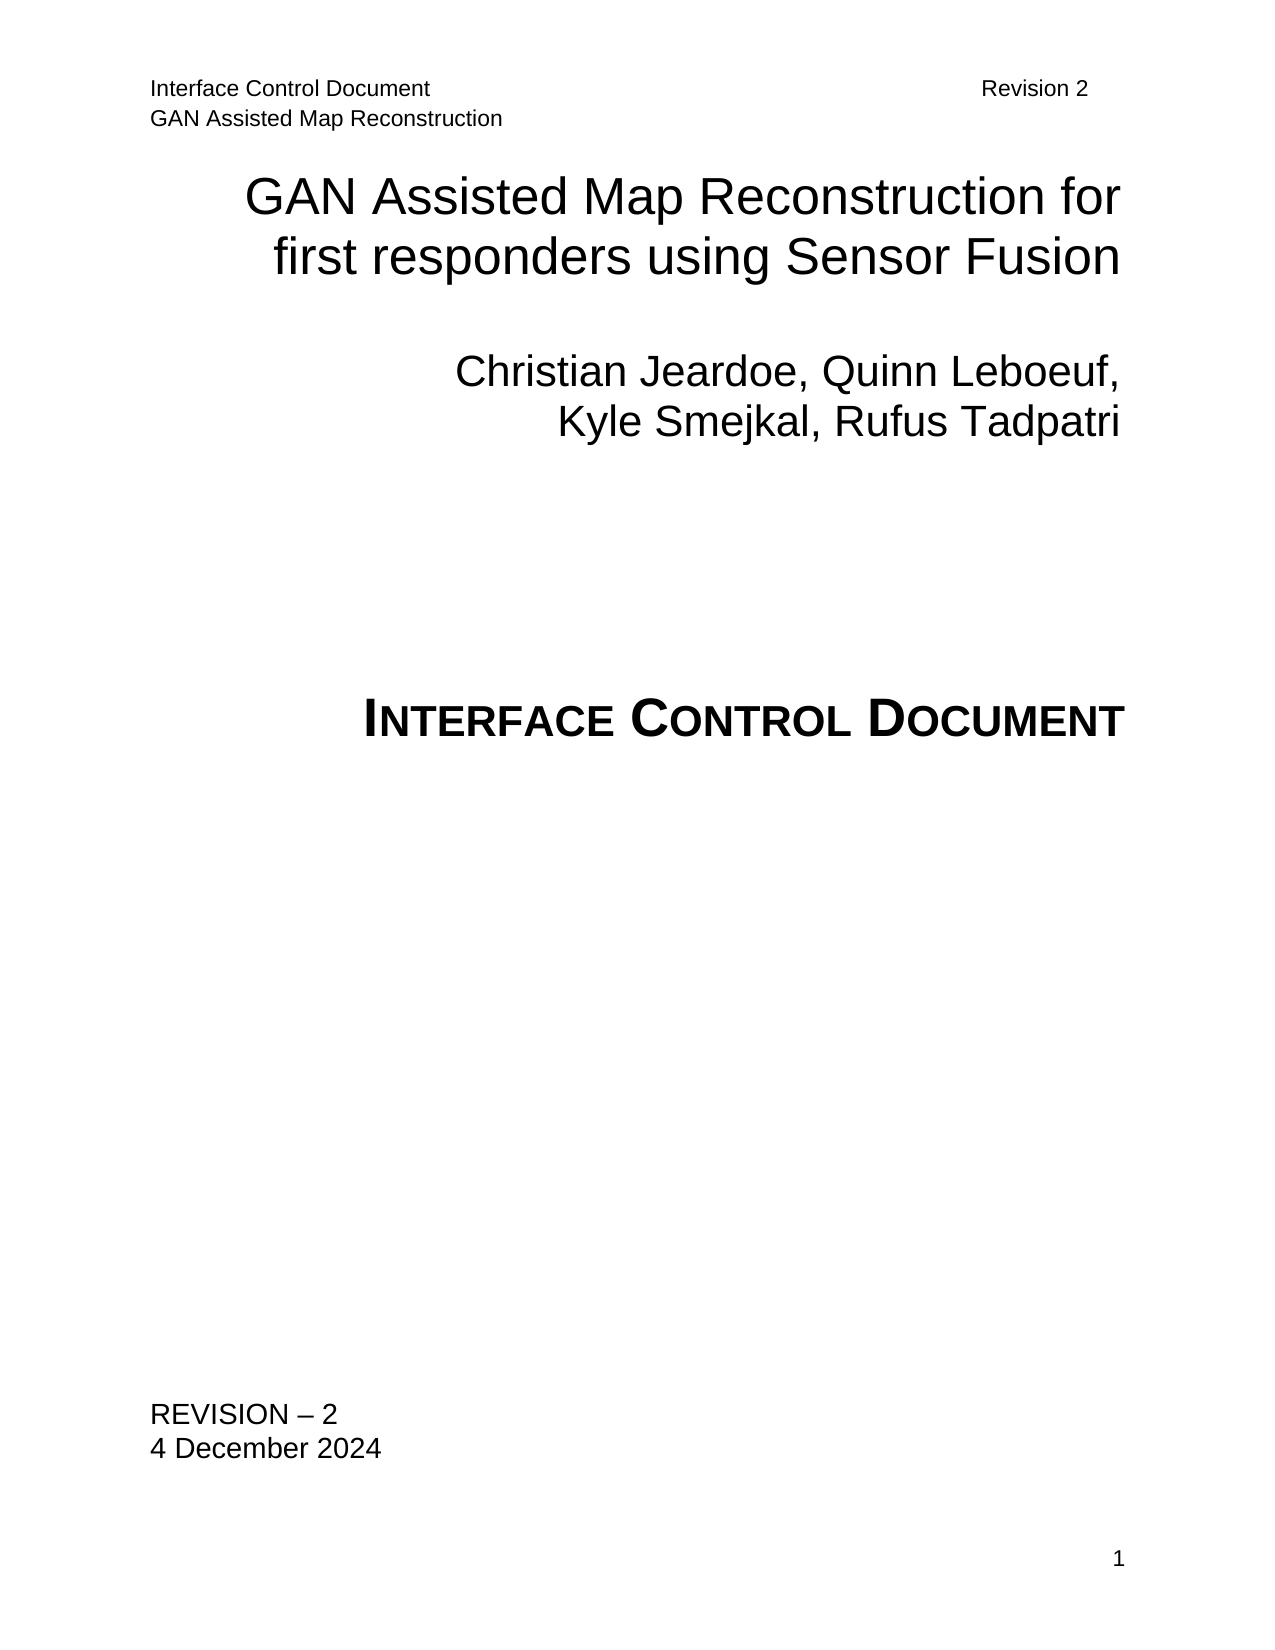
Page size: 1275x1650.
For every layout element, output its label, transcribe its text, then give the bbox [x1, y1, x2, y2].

text Interface Control Document [150, 686, 1125, 748]
text GAN Assisted Map Reconstruction for first responders using Sensor Fusion [150, 166, 1121, 285]
text Kyle Smejkal, Rufus Tadpatri [150, 396, 1121, 446]
text 4 December 2024 [150, 1431, 1125, 1464]
text Christian Jeardoe, Quinn Leboeuf, [150, 345, 1121, 396]
text REVISION – 2 [150, 1397, 1125, 1431]
